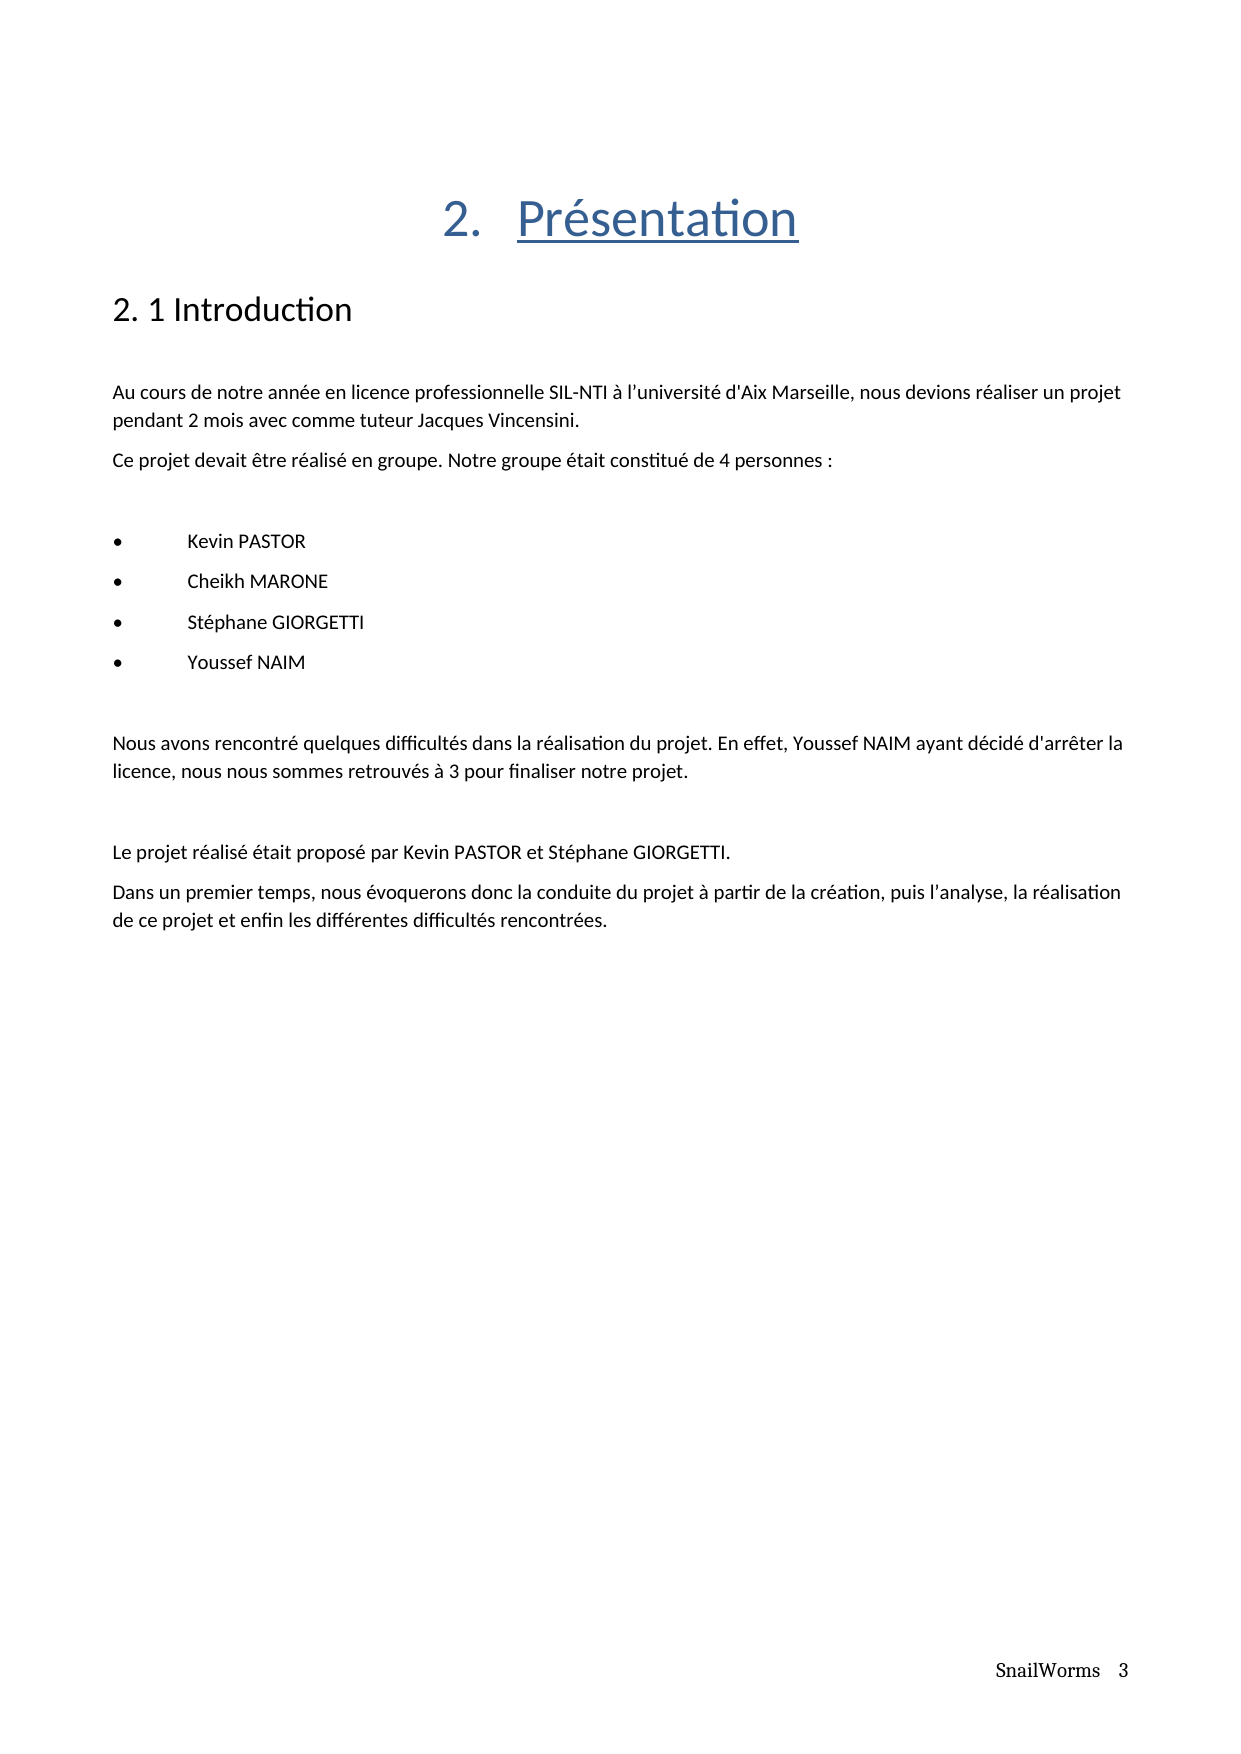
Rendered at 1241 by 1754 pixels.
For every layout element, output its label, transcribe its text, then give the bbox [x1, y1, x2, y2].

subtitle Présentation [112, 183, 1128, 249]
subtitle 2. 1 Introduction [112, 287, 1128, 330]
text Au cours de notre année en licence professionnelle SIL-NTI à l’université d'Aix Marseille, nous devions réaliser un projet pendant 2 mois avec comme tuteur Jacques Vincensini. [112, 379, 1128, 432]
text Le projet réalisé était proposé par Kevin PASTOR et Stéphane GIORGETTI. [112, 839, 1128, 864]
text • Cheikh MARONE [112, 568, 1128, 594]
text • Stéphane GIORGETTI [112, 609, 1128, 634]
text Dans un premier temps, nous évoquerons donc la conduite du projet à partir de la création, puis l’analyse, la réalisation de ce projet et enfin les différentes difficultés rencontrées. [112, 879, 1128, 933]
text • Kevin PASTOR [112, 528, 1128, 553]
text • Youssef NAIM [112, 649, 1128, 675]
text Ce projet devait être réalisé en groupe. Notre groupe était constitué de 4 personnes : [112, 447, 1128, 473]
text Nous avons rencontré quelques difficultés dans la réalisation du projet. En effet, Youssef NAIM ayant décidé d'arrêter la licence, nous nous sommes retrouvés à 3 pour finaliser notre projet. [112, 730, 1128, 783]
